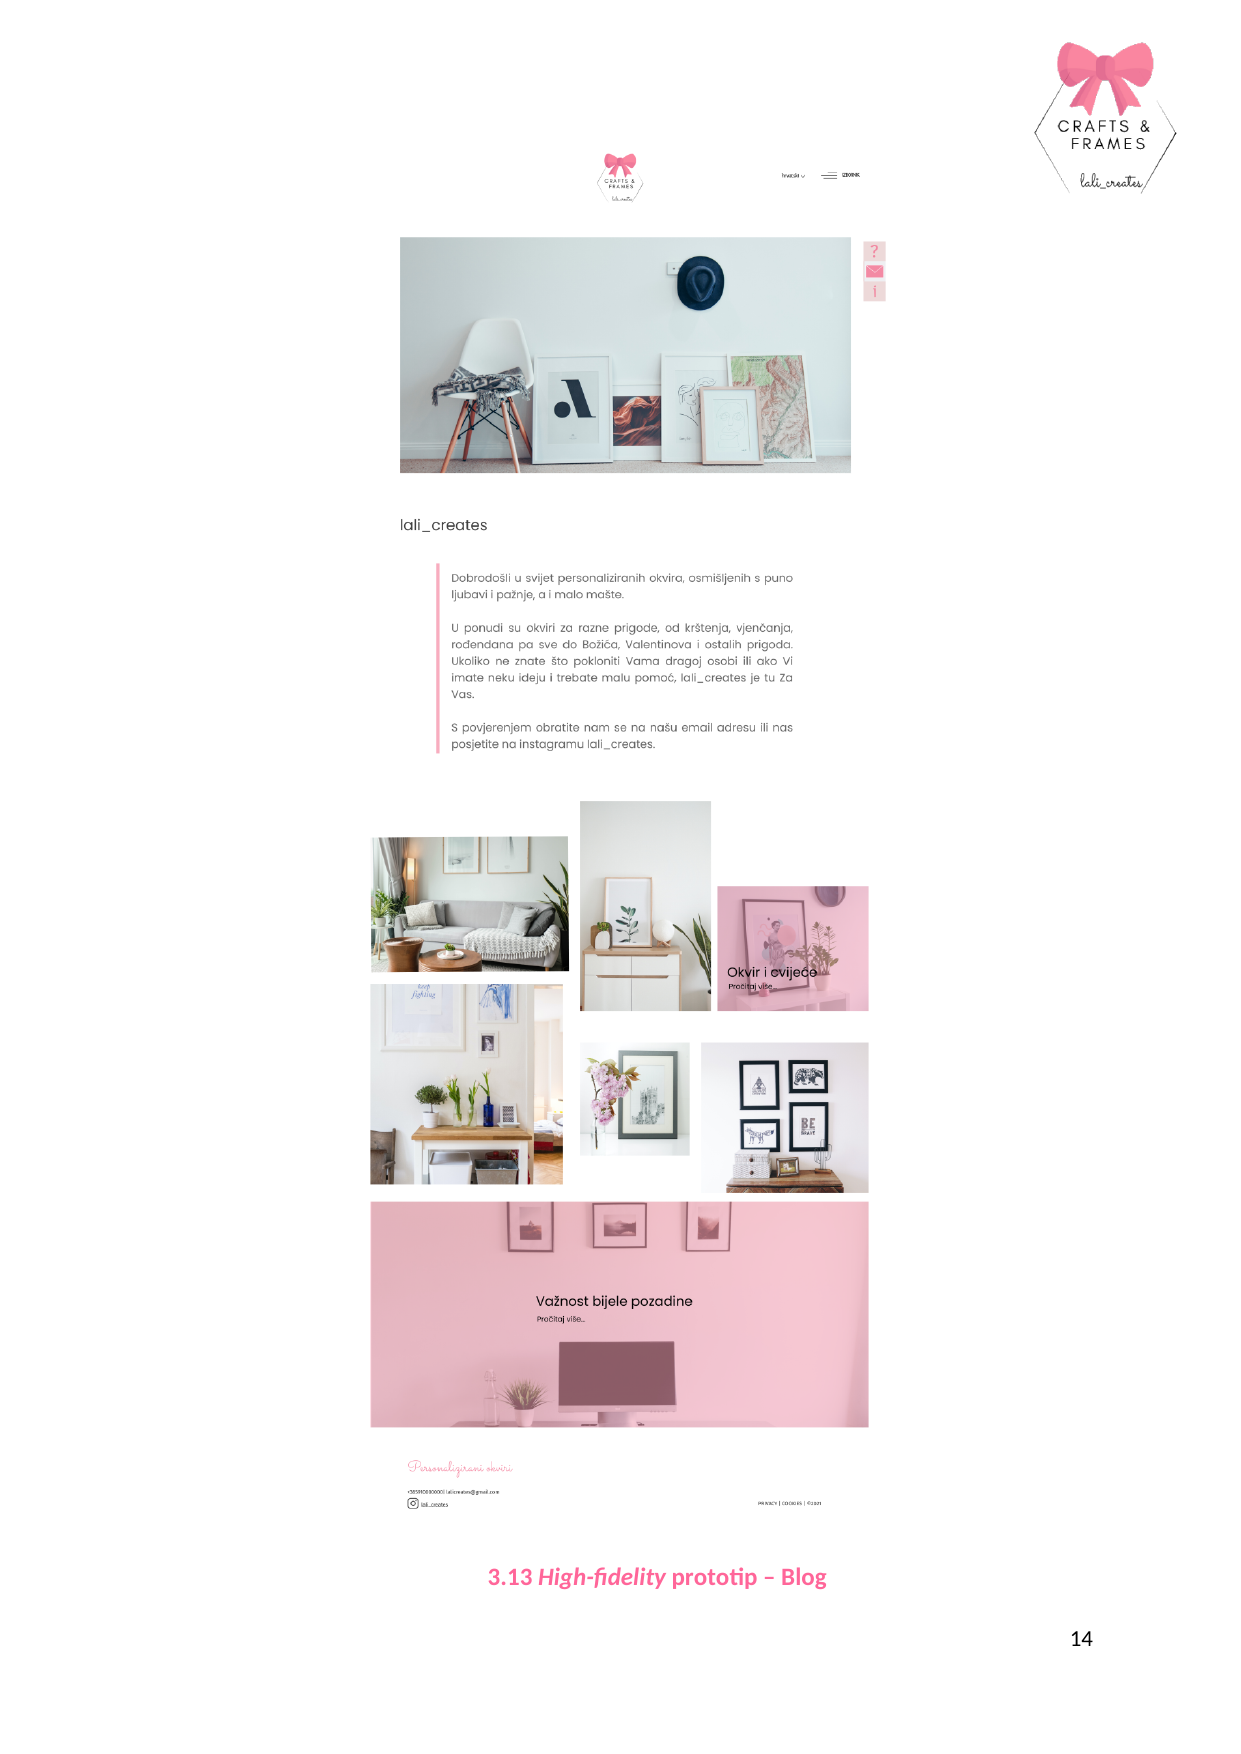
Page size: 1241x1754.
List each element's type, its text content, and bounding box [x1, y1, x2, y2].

picture [354, 147, 886, 1545]
picture [1019, 38, 1183, 203]
